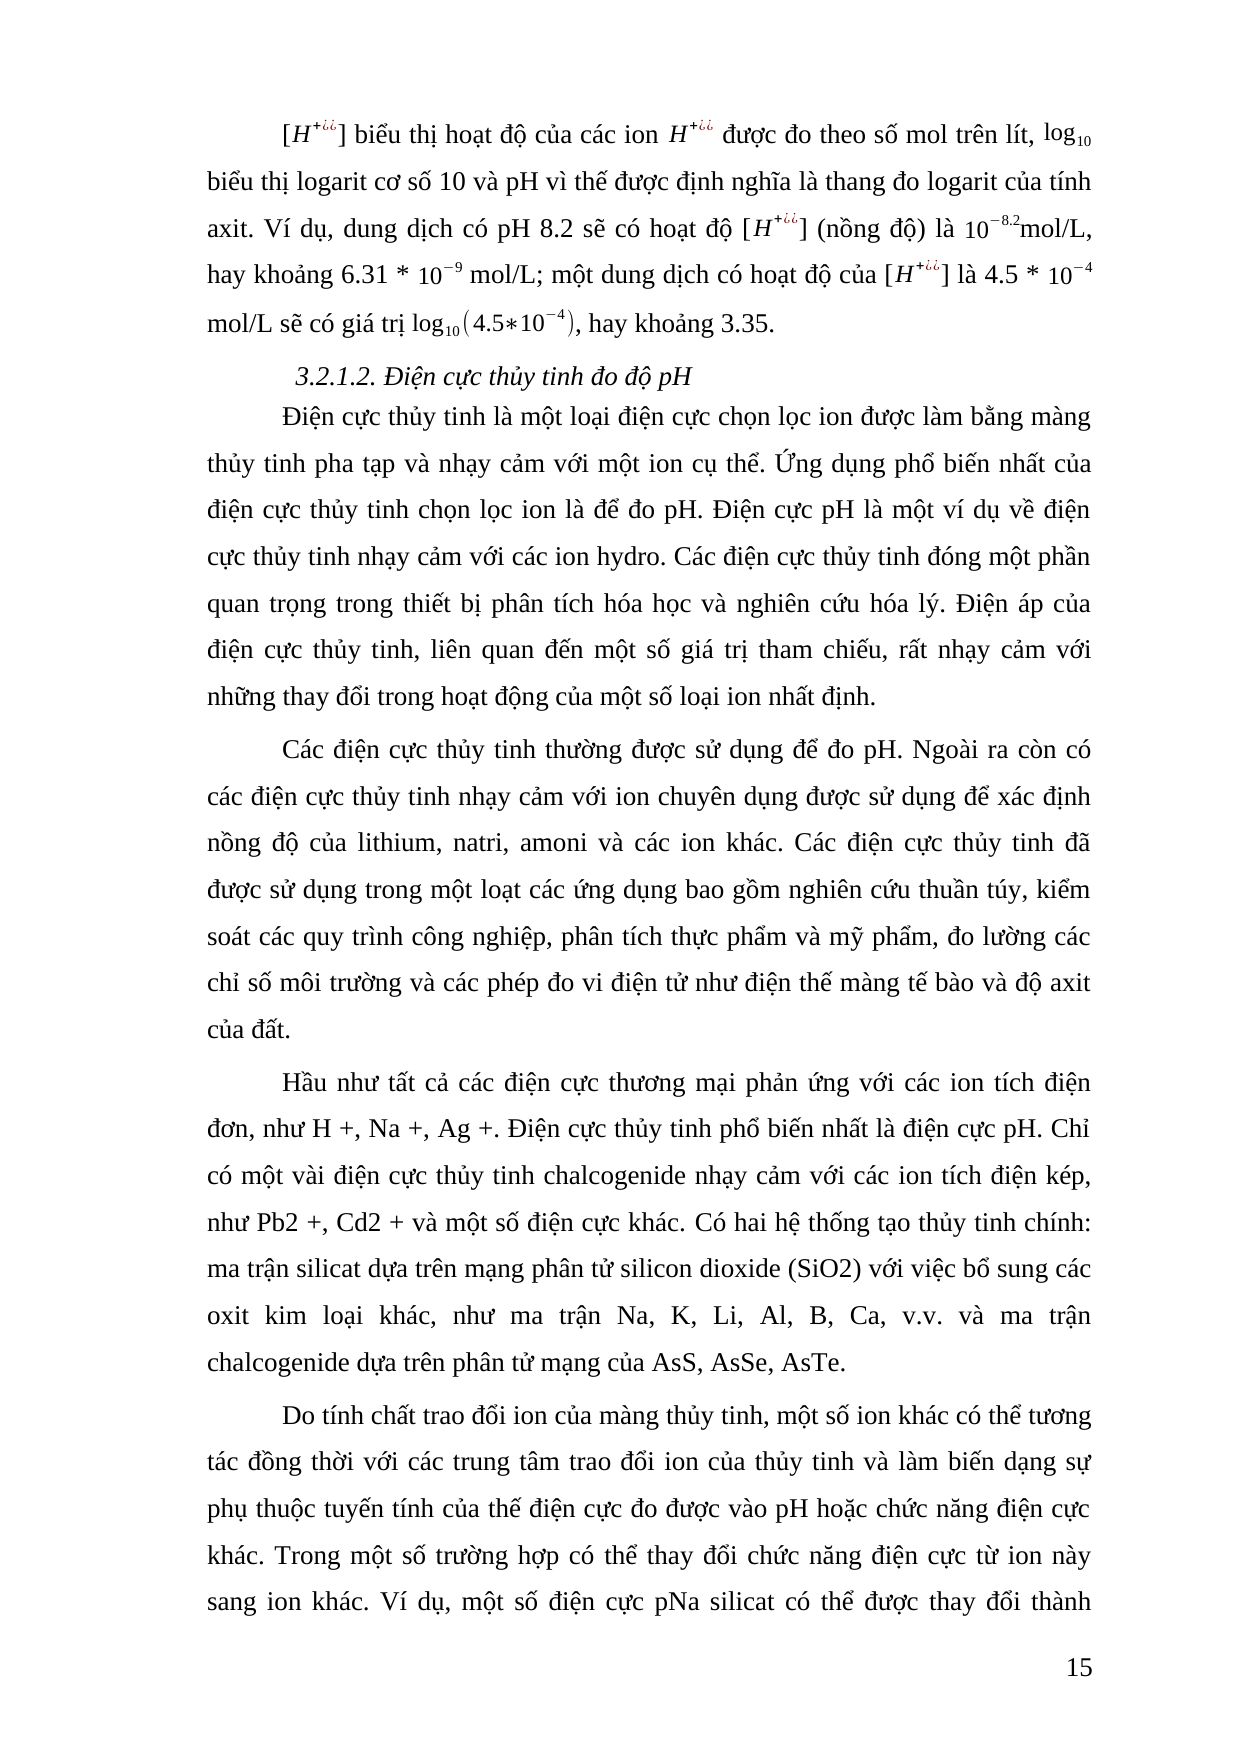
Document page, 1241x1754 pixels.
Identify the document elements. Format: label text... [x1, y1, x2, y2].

subtitle Điện cực thủy tinh đo độ pH [207, 359, 1092, 391]
text Các điện cực thủy tinh thường được sử dụng để đo pH. Ngoài ra còn có các điện cực thủy tinh nhạy cảm với ion chuyên dụng được sử dụng để xác định nồng độ của lithium, natri, amoni và các ion khác. Các điện cực thủy tinh đã được sử dụng trong một loạt các ứng dụng bao gồm nghiên cứu thuần túy, kiểm soát các quy trình công nghiệp, phân tích thực phẩm và mỹ phẩm, đo lường các chỉ số môi trường và các phép đo vi điện tử như điện thế màng tế bào và độ axit của đất. [207, 733, 1092, 1044]
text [207, 1399, 1092, 1617]
text Điện cực thủy tinh là một loại điện cực chọn lọc ion được làm bằng màng thủy tinh pha tạp và nhạy cảm với một ion cụ thể. Ứng dụng phổ biến nhất của điện cực thủy tinh chọn lọc ion là để đo pH. Điện cực pH là một ví dụ về điện cực thủy tinh nhạy cảm với các ion hydro. Các điện cực thủy tinh đóng một phần quan trọng trong thiết bị phân tích hóa học và nghiên cứu hóa lý. Điện áp của điện cực thủy tinh, liên quan đến một số giá trị tham chiếu, rất nhạy cảm với những thay đổi trong hoạt động của một số loại ion nhất định. [207, 400, 1092, 711]
text Hầu như tất cả các điện cực thương mại phản ứng với các ion tích điện đơn, như H +, Na +, Ag +. Điện cực thủy tinh phổ biến nhất là điện cực pH. Chỉ có một vài điện cực thủy tinh chalcogenide nhạy cảm với các ion tích điện kép, như Pb2 +, Cd2 + và một số điện cực khác. Có hai hệ thống tạo thủy tinh chính: ma trận silicat dựa trên mạng phân tử silicon dioxide (SiO2) với việc bổ sung các oxit kim loại khác, như ma trận Na, K, Li, Al, B, Ca, v.v. và ma trận chalcogenide dựa trên phân tử mạng của AsS, AsSe, AsTe. [207, 1066, 1092, 1377]
text [] biểu thị hoạt độ của các ion được đo theo số mol trên lít, biểu thị logarit cơ số 10 và pH vì thế được định nghĩa là thang đo logarit của tính axit. Ví dụ, dung dịch có pH 8.2 sẽ có hoạt độ [] (nồng độ) là mol/L, hay khoảng 6.31 * mol/L; một dung dịch có hoạt độ của [] là 4.5 * mol/L sẽ có giá trị , hay khoảng 3.35. [207, 118, 1092, 340]
